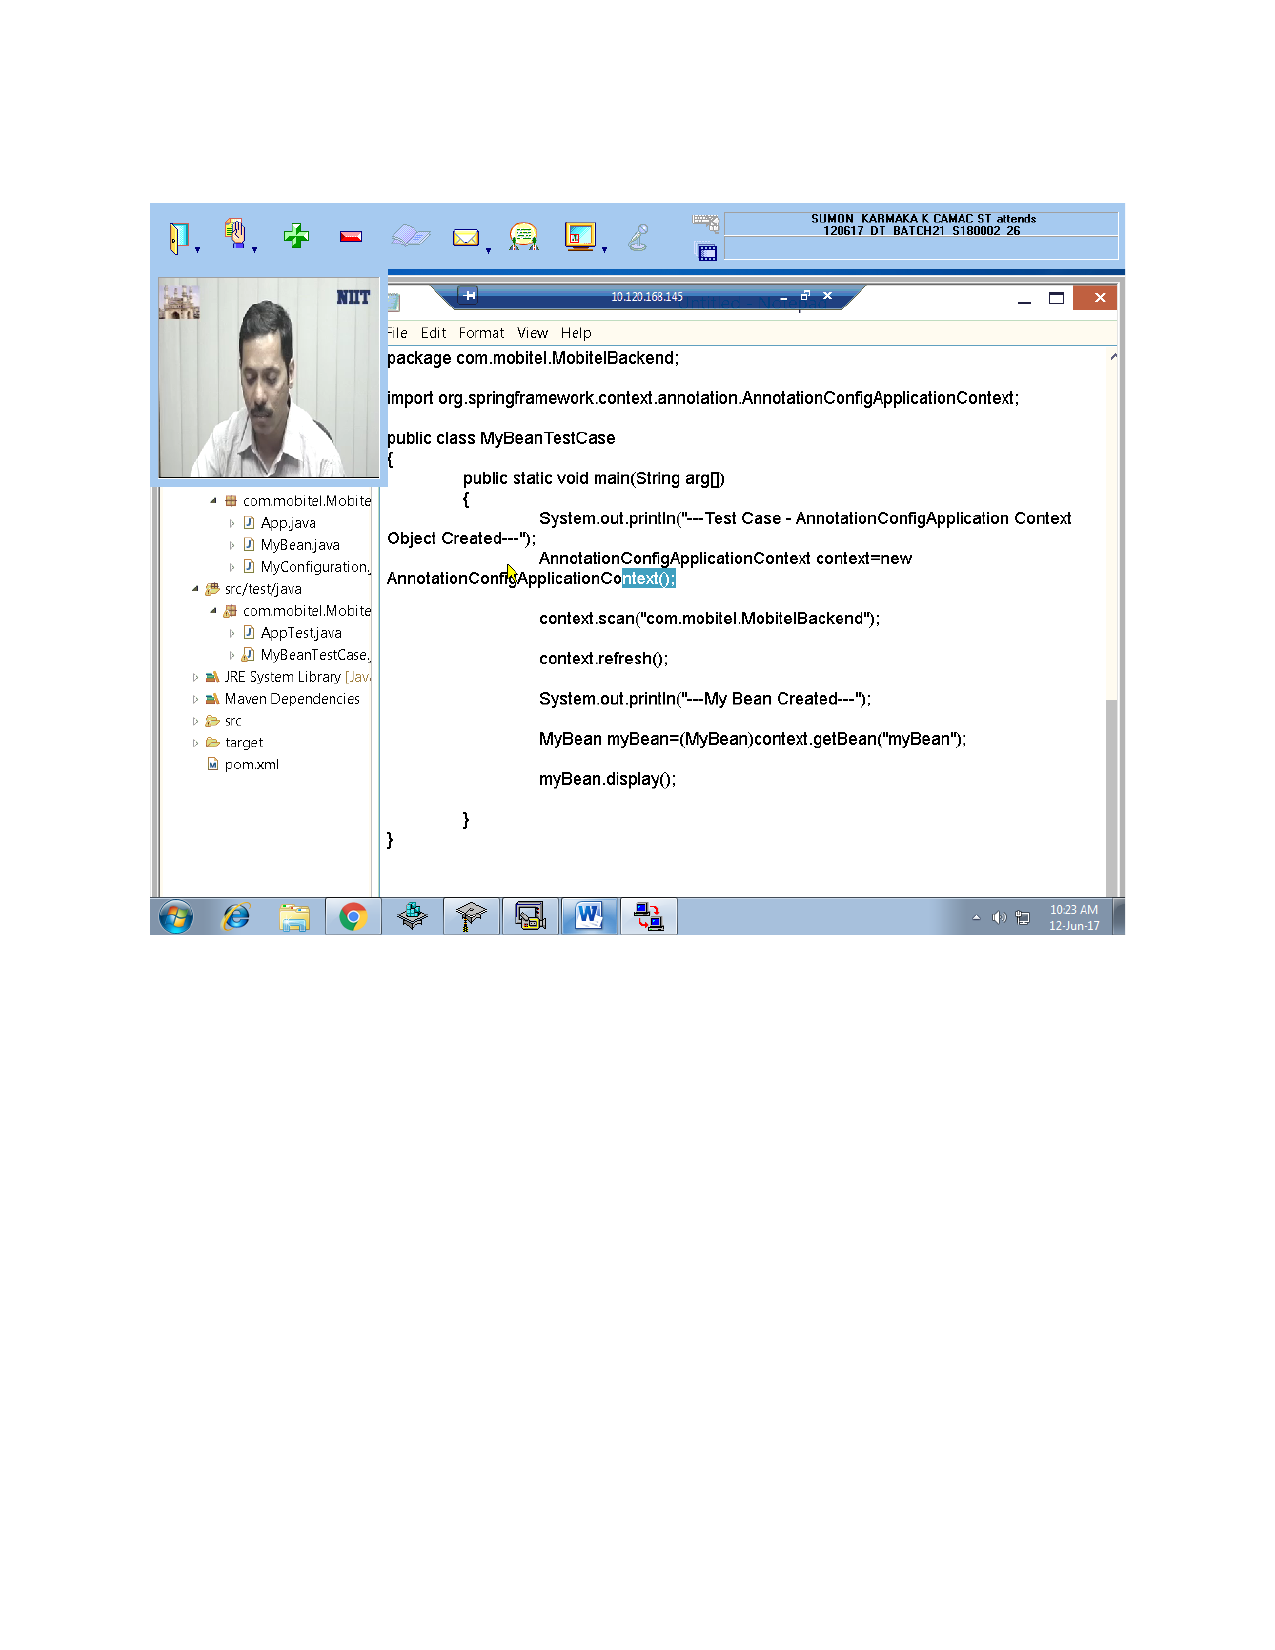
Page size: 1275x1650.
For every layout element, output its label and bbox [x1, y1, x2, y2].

picture [150, 203, 1125, 935]
